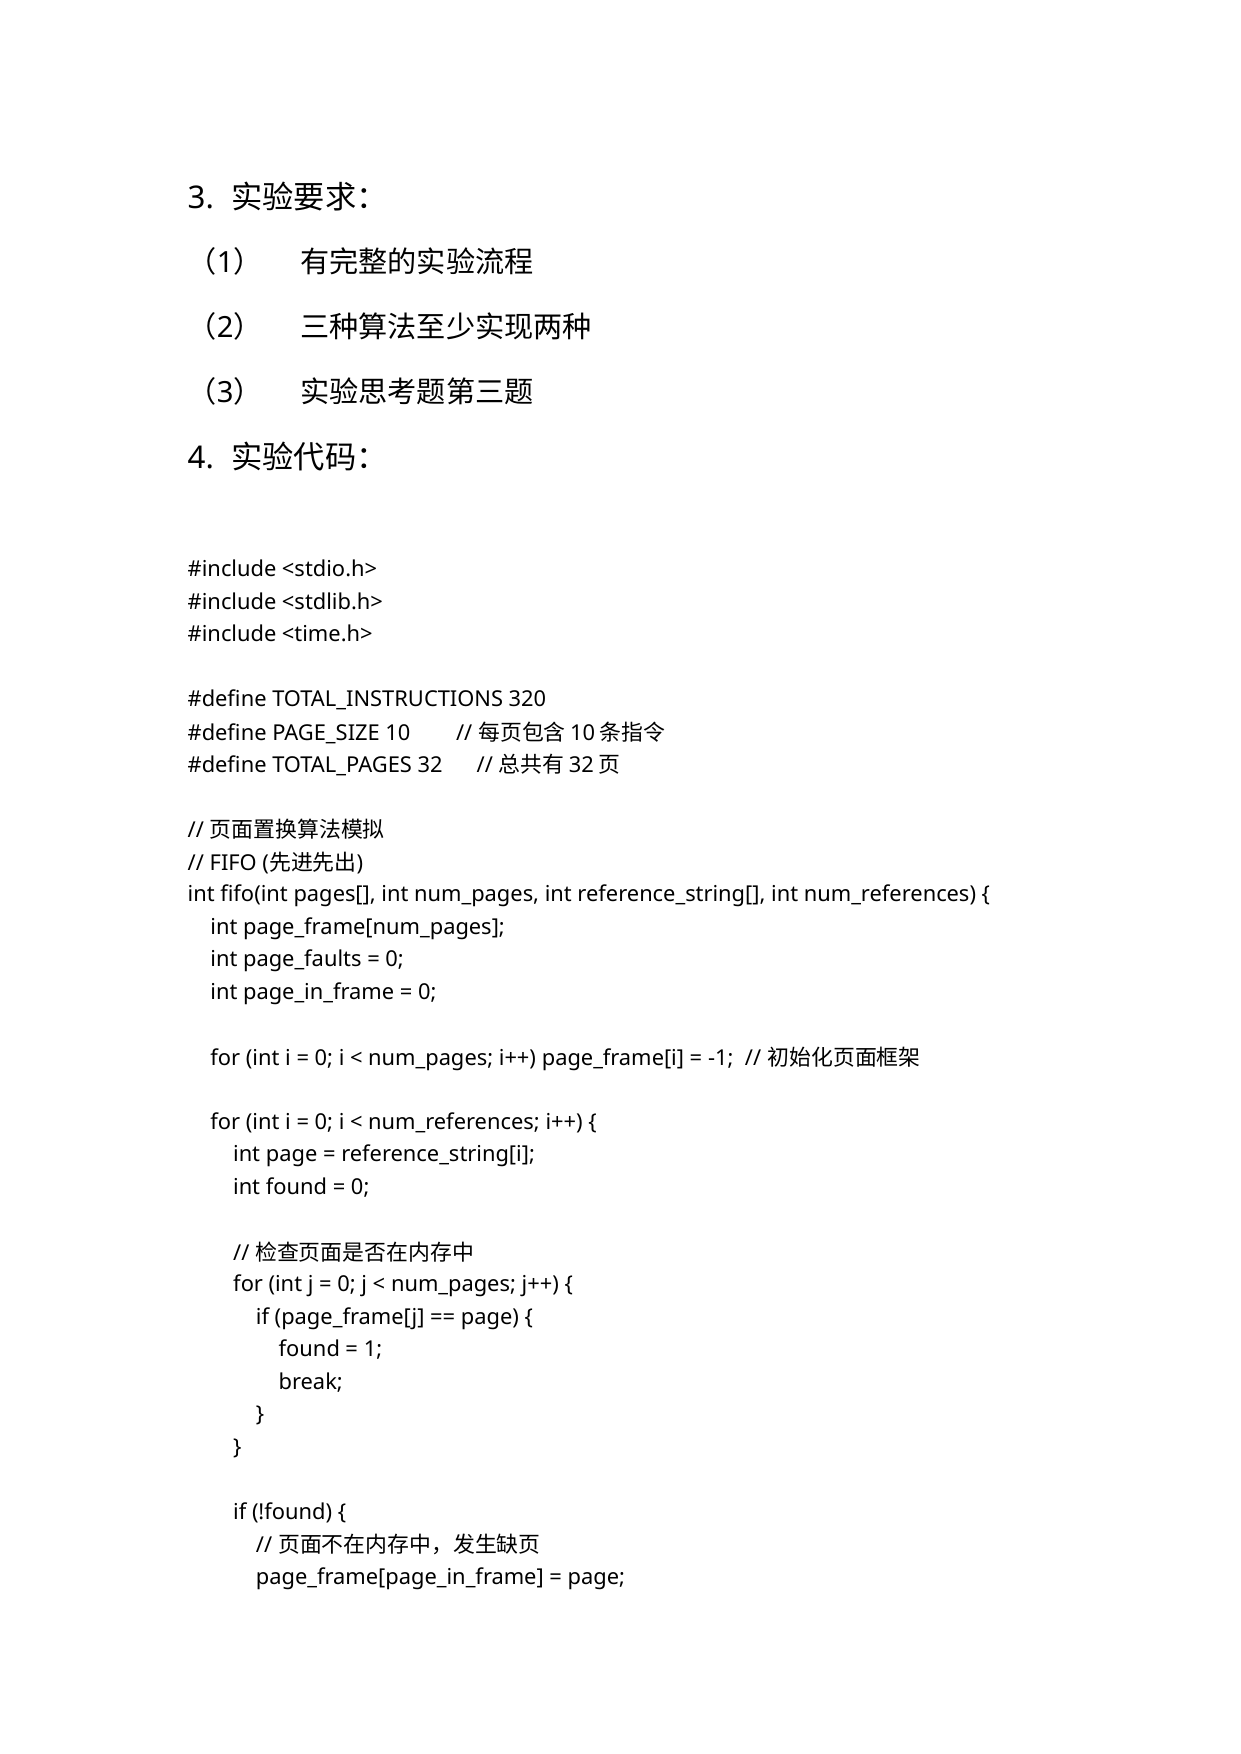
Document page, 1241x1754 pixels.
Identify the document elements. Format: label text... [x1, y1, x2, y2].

text page_frame[page_in_frame] = page; [187, 1559, 1053, 1592]
text if (!found) { [187, 1494, 1053, 1527]
list 三种算法至少实现两种 [187, 292, 1053, 357]
text #define TOTAL_PAGES 32 // 总共有32页 [187, 747, 1053, 779]
list 实验要求： [187, 162, 1053, 227]
text for (int j = 0; j < num_pages; j++) { [187, 1267, 1053, 1299]
text #include <time.h> [187, 617, 1053, 649]
text #define PAGE_SIZE 10 // 每页包含10条指令 [187, 714, 1053, 747]
text if (page_frame[j] == page) { [187, 1299, 1053, 1332]
text int page = reference_string[i]; [187, 1137, 1053, 1169]
text found = 1; [187, 1332, 1053, 1364]
text int found = 0; [187, 1169, 1053, 1202]
text break; [187, 1364, 1053, 1397]
list 有完整的实验流程 [187, 227, 1053, 292]
text int page_in_frame = 0; [187, 974, 1053, 1007]
text int fifo(int pages[], int num_pages, int reference_string[], int num_references) { [187, 877, 1053, 909]
text } [187, 1397, 1053, 1429]
list 实验代码： [187, 422, 1053, 487]
text int page_frame[num_pages]; [187, 909, 1053, 942]
text for (int i = 0; i < num_pages; i++) page_frame[i] = -1; // 初始化页面框架 [187, 1039, 1053, 1072]
list 实验思考题第三题 [187, 357, 1053, 422]
text #define TOTAL_INSTRUCTIONS 320 [187, 682, 1053, 714]
text } [187, 1429, 1053, 1462]
text // FIFO (先进先出) [187, 844, 1053, 877]
text // 页面置换算法模拟 [187, 812, 1053, 844]
text int page_faults = 0; [187, 942, 1053, 974]
text // 检查页面是否在内存中 [187, 1234, 1053, 1267]
text #include <stdlib.h> [187, 584, 1053, 617]
text // 页面不在内存中，发生缺页 [187, 1527, 1053, 1559]
text for (int i = 0; i < num_references; i++) { [187, 1104, 1053, 1137]
text #include <stdio.h> [187, 552, 1053, 584]
